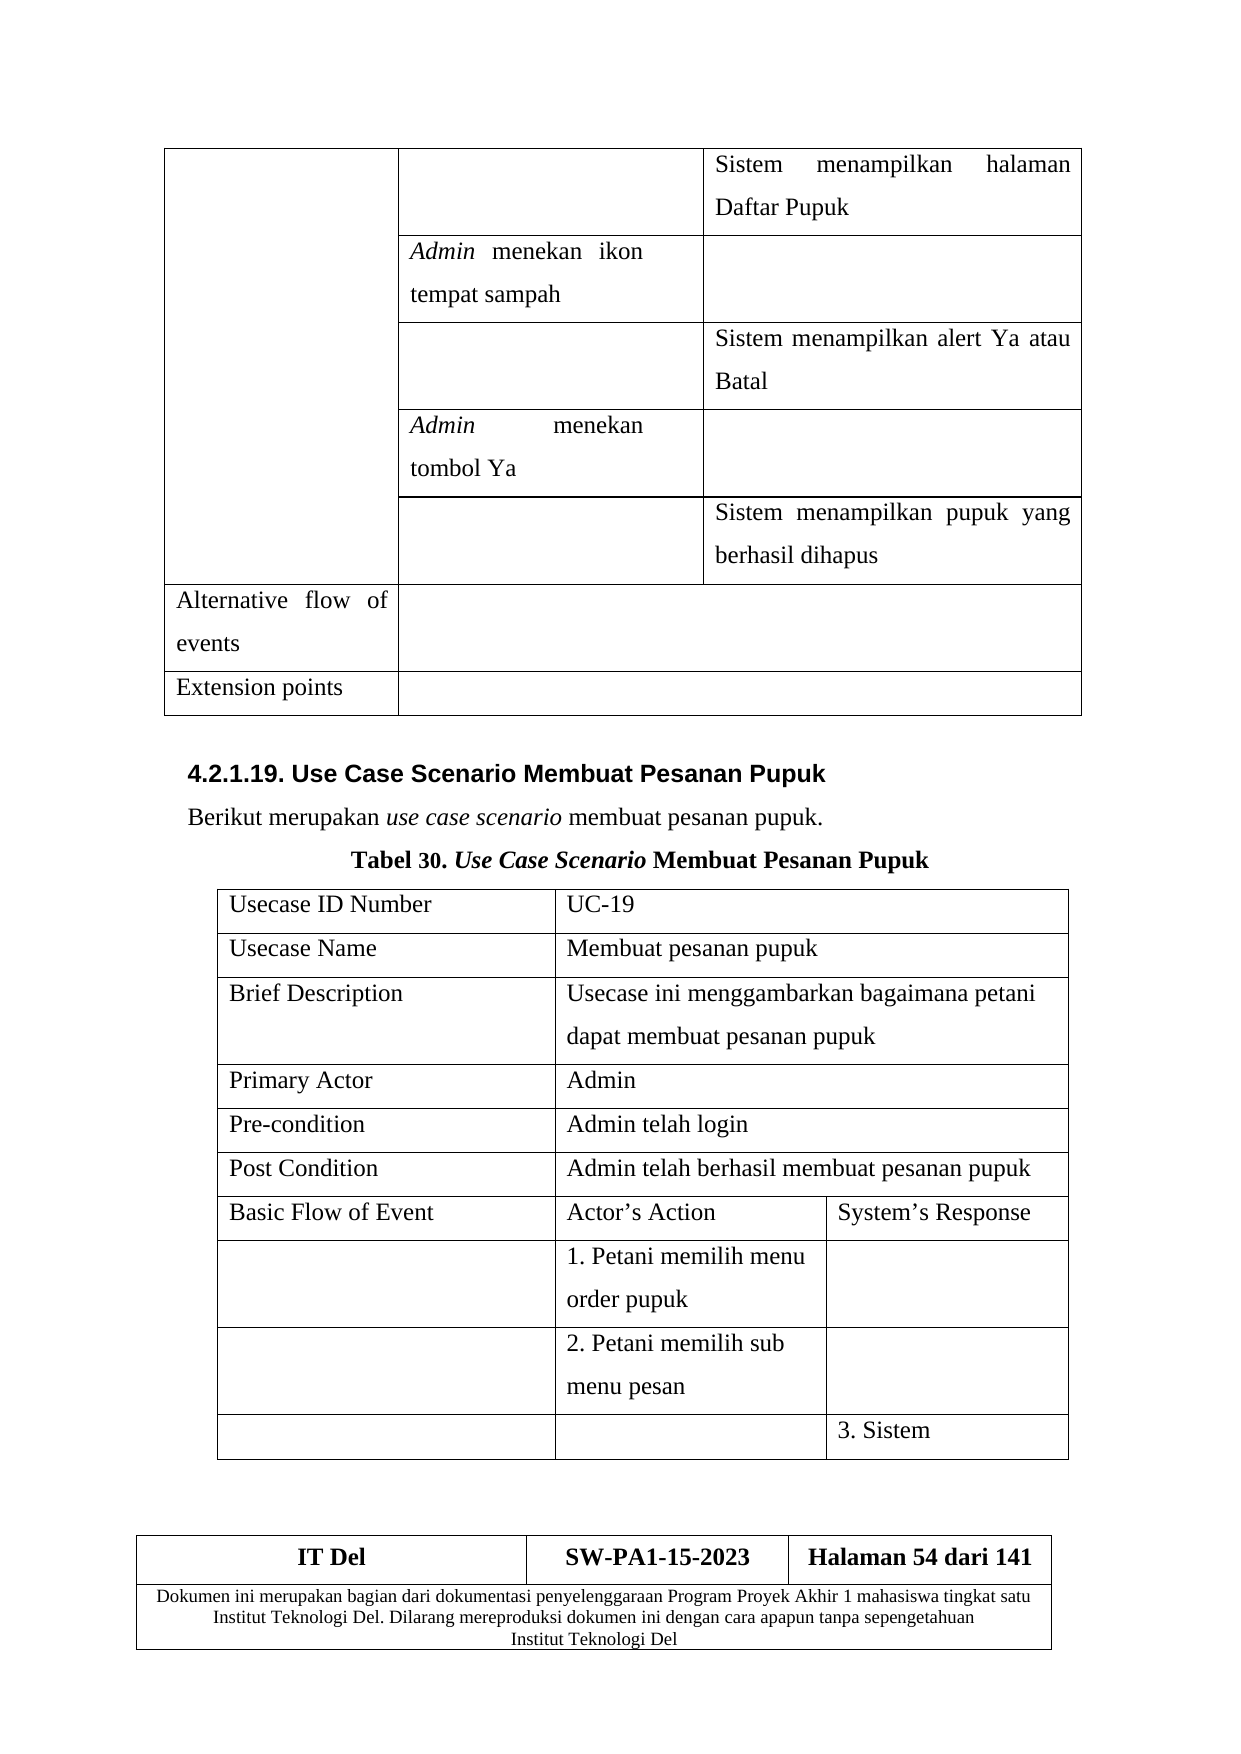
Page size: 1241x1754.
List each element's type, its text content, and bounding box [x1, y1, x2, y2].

table_cell Actor’s Action [556, 1197, 826, 1240]
table_header Usecase ID Number [218, 890, 555, 932]
table_cell Sistem menampilkan pupuk yang berhasil dihapus [704, 498, 1081, 584]
table_cell [399, 585, 1081, 671]
table_cell Pre-condition [218, 1109, 555, 1152]
text 4.2.1.19. Use Case Scenario Membuat Pesanan Pupuk [187, 759, 1092, 788]
table_cell 2. Petani memilih sub menu pesan [556, 1328, 826, 1414]
table_cell Brief Description [218, 978, 555, 1064]
table_cell [704, 236, 1081, 322]
table_cell [827, 1328, 1068, 1414]
table_cell Alternative flow of events [165, 585, 398, 671]
table_cell Admin [556, 1065, 1068, 1108]
table_cell [556, 1415, 826, 1458]
table_cell Admin telah berhasil membuat pesanan pupuk [556, 1153, 1068, 1196]
table_cell [399, 672, 1081, 715]
table_cell Membuat pesanan pupuk [556, 934, 1068, 977]
table_cell Post Condition [218, 1153, 555, 1196]
table_cell Admin telah login [556, 1109, 1068, 1152]
table_cell [218, 1328, 555, 1414]
table_cell [399, 498, 703, 584]
text Tabel 30. Use Case Scenario Membuat Pesanan Pupuk [187, 845, 1092, 874]
table_cell Extension points [165, 672, 398, 715]
table_cell Usecase Name [218, 934, 555, 977]
table_cell [399, 149, 703, 235]
table_cell System’s Response [827, 1197, 1068, 1240]
table_cell [827, 1241, 1068, 1327]
text Berikut merupakan use case scenario membuat pesanan pupuk. [187, 802, 1092, 831]
table_cell Admin menekan ikon tempat sampah [399, 236, 703, 322]
table_cell [399, 323, 703, 409]
table_cell [704, 410, 1081, 496]
table_cell Usecase ini menggambarkan bagaimana petani dapat membuat pesanan pupuk [556, 978, 1068, 1064]
table_cell Primary Actor [218, 1065, 555, 1108]
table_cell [827, 1415, 1068, 1458]
table_cell Sistem menampilkan alert Ya atau Batal [704, 323, 1081, 409]
table_header UC-19 [556, 890, 1068, 932]
table_cell 1. Petani memilih menu order pupuk [556, 1241, 826, 1327]
table_cell [218, 1241, 555, 1327]
table_cell [218, 1415, 555, 1458]
table_cell Sistem menampilkan halaman Daftar Pupuk [704, 149, 1081, 235]
table_cell Admin menekan tombol Ya [399, 410, 703, 496]
table_cell Basic Flow of Event [218, 1197, 555, 1240]
